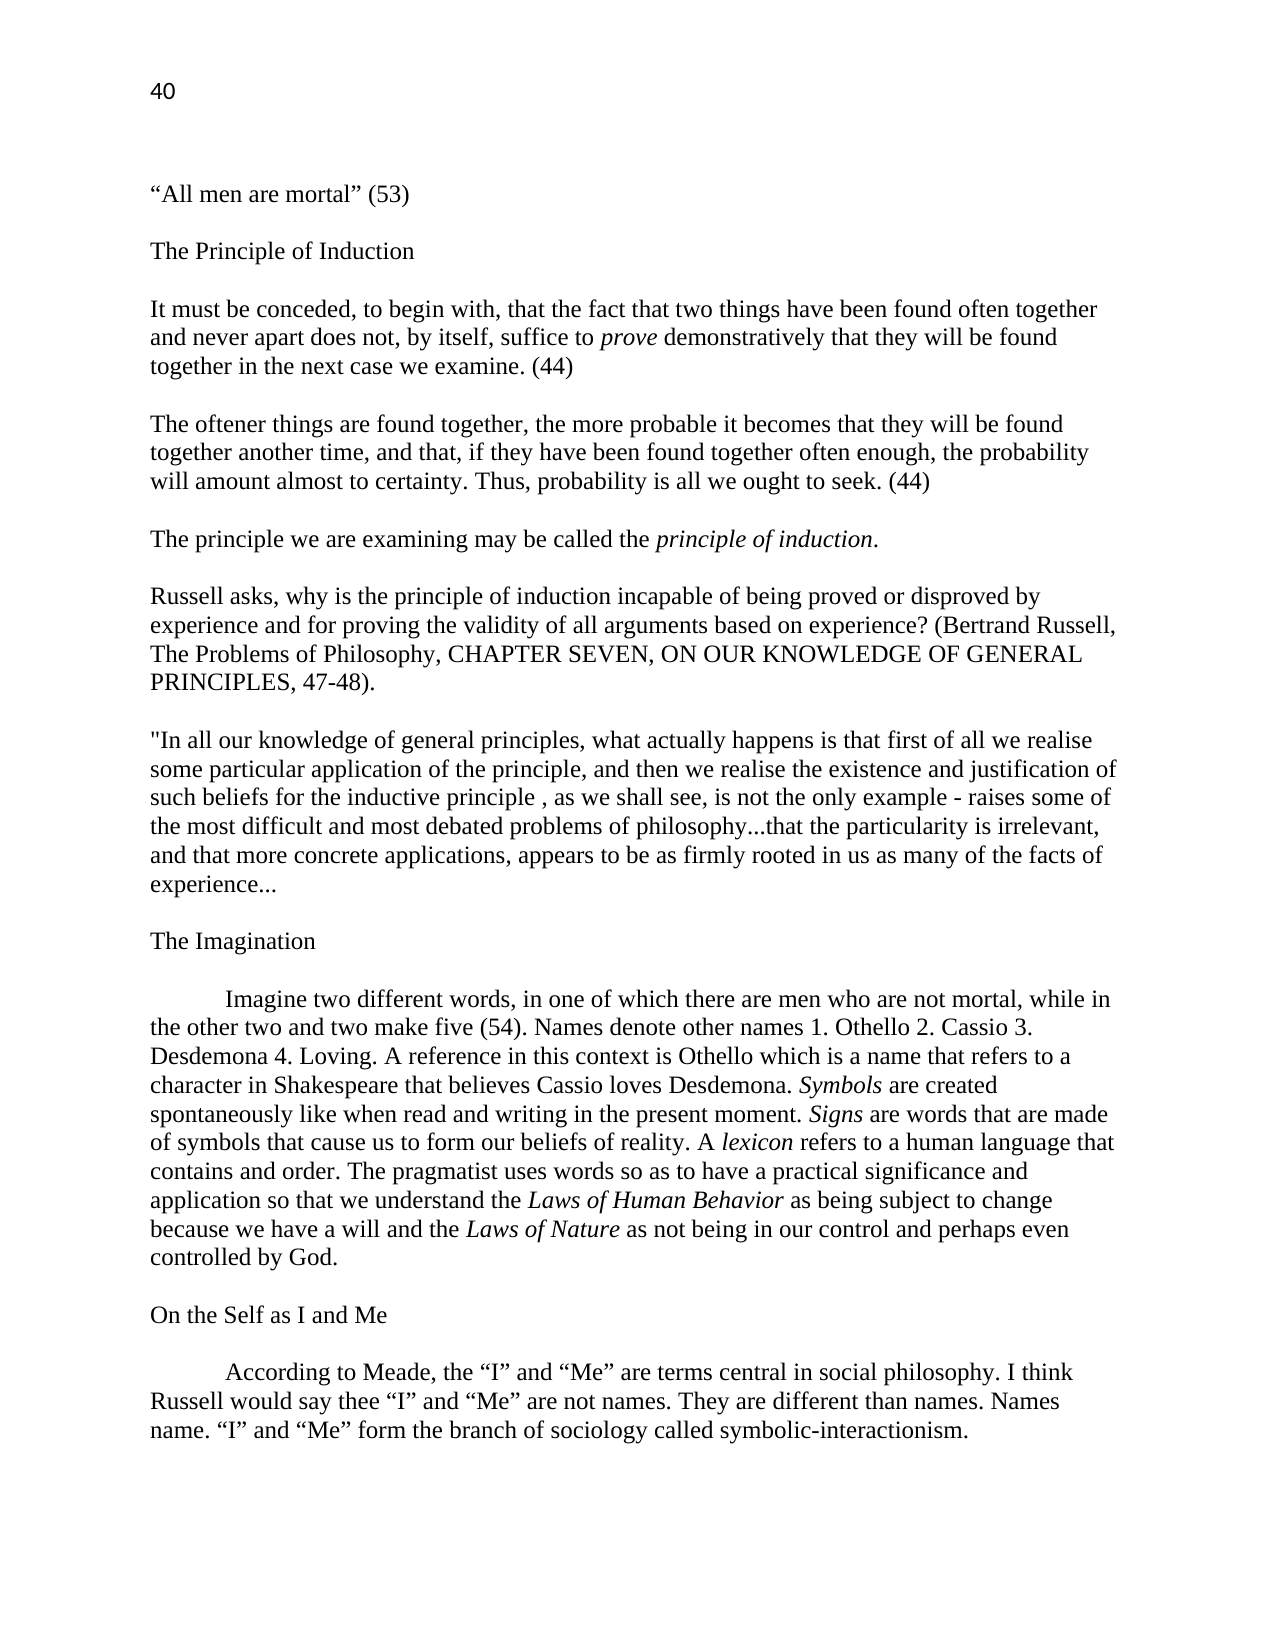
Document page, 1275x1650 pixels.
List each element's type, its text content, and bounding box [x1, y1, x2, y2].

text The Imagination [150, 926, 1125, 955]
text "In all our knowledge of general principles, what actually happens is that first of all we realise some particular application of the principle, and then we realise the existence and justification of such beliefs for the inductive principle , as we shall see, is not the only example - raises some of the most difficult and most debated problems of philosophy...that the particularity is irrelevant, and that more concrete applications, appears to be as firmly rooted in us as many of the facts of experience... [150, 725, 1125, 897]
text It must be conceded, to begin with, that the fact that two things have been found often together and never apart does not, by itself, suffice to prove demonstratively that they will be found together in the next case we examine. (44) [150, 294, 1125, 380]
text According to Meade, the “I” and “Me” are terms central in social philosophy. I think Russell would say thee “I” and “Me” are not names. They are different than names. Names name. “I” and “Me” form the branch of sociology called symbolic-interactionism. [150, 1357, 1125, 1444]
text The oftener things are found together, the more probable it becomes that they will be found together another time, and that, if they have been found together often enough, the probability will amount almost to certainty. Thus, probability is all we ought to seek. (44) [150, 409, 1125, 495]
text The principle we are examining may be called the principle of induction. [150, 524, 1125, 552]
text Russell asks, why is the principle of induction incapable of being proved or disproved by experience and for proving the validity of all arguments based on experience? (Bertrand Russell, The Problems of Philosophy, CHAPTER SEVEN, ON OUR KNOWLEDGE OF GENERAL PRINCIPLES, 47-48). [150, 581, 1125, 696]
text Imagine two different words, in one of which there are men who are not mortal, while in the other two and two make five (54). Names denote other names 1. Othello 2. Cassio 3. Desdemona 4. Loving. A reference in this context is Othello which is a name that refers to a character in Shakespeare that believes Cassio loves Desdemona. Symbols are created spontaneously like when read and writing in the present moment. Signs are words that are made of symbols that cause us to form our beliefs of reality. A lexicon refers to a human language that contains and order. The pragmatist uses words so as to have a practical significance and application so that we understand the Laws of Human Behavior as being subject to change because we have a will and the Laws of Nature as not being in our control and perhaps even controlled by God. [150, 984, 1125, 1271]
text On the Self as I and Me [150, 1300, 1125, 1329]
text The Principle of Induction [150, 236, 1125, 265]
text “All men are mortal” (53) [150, 179, 1125, 207]
